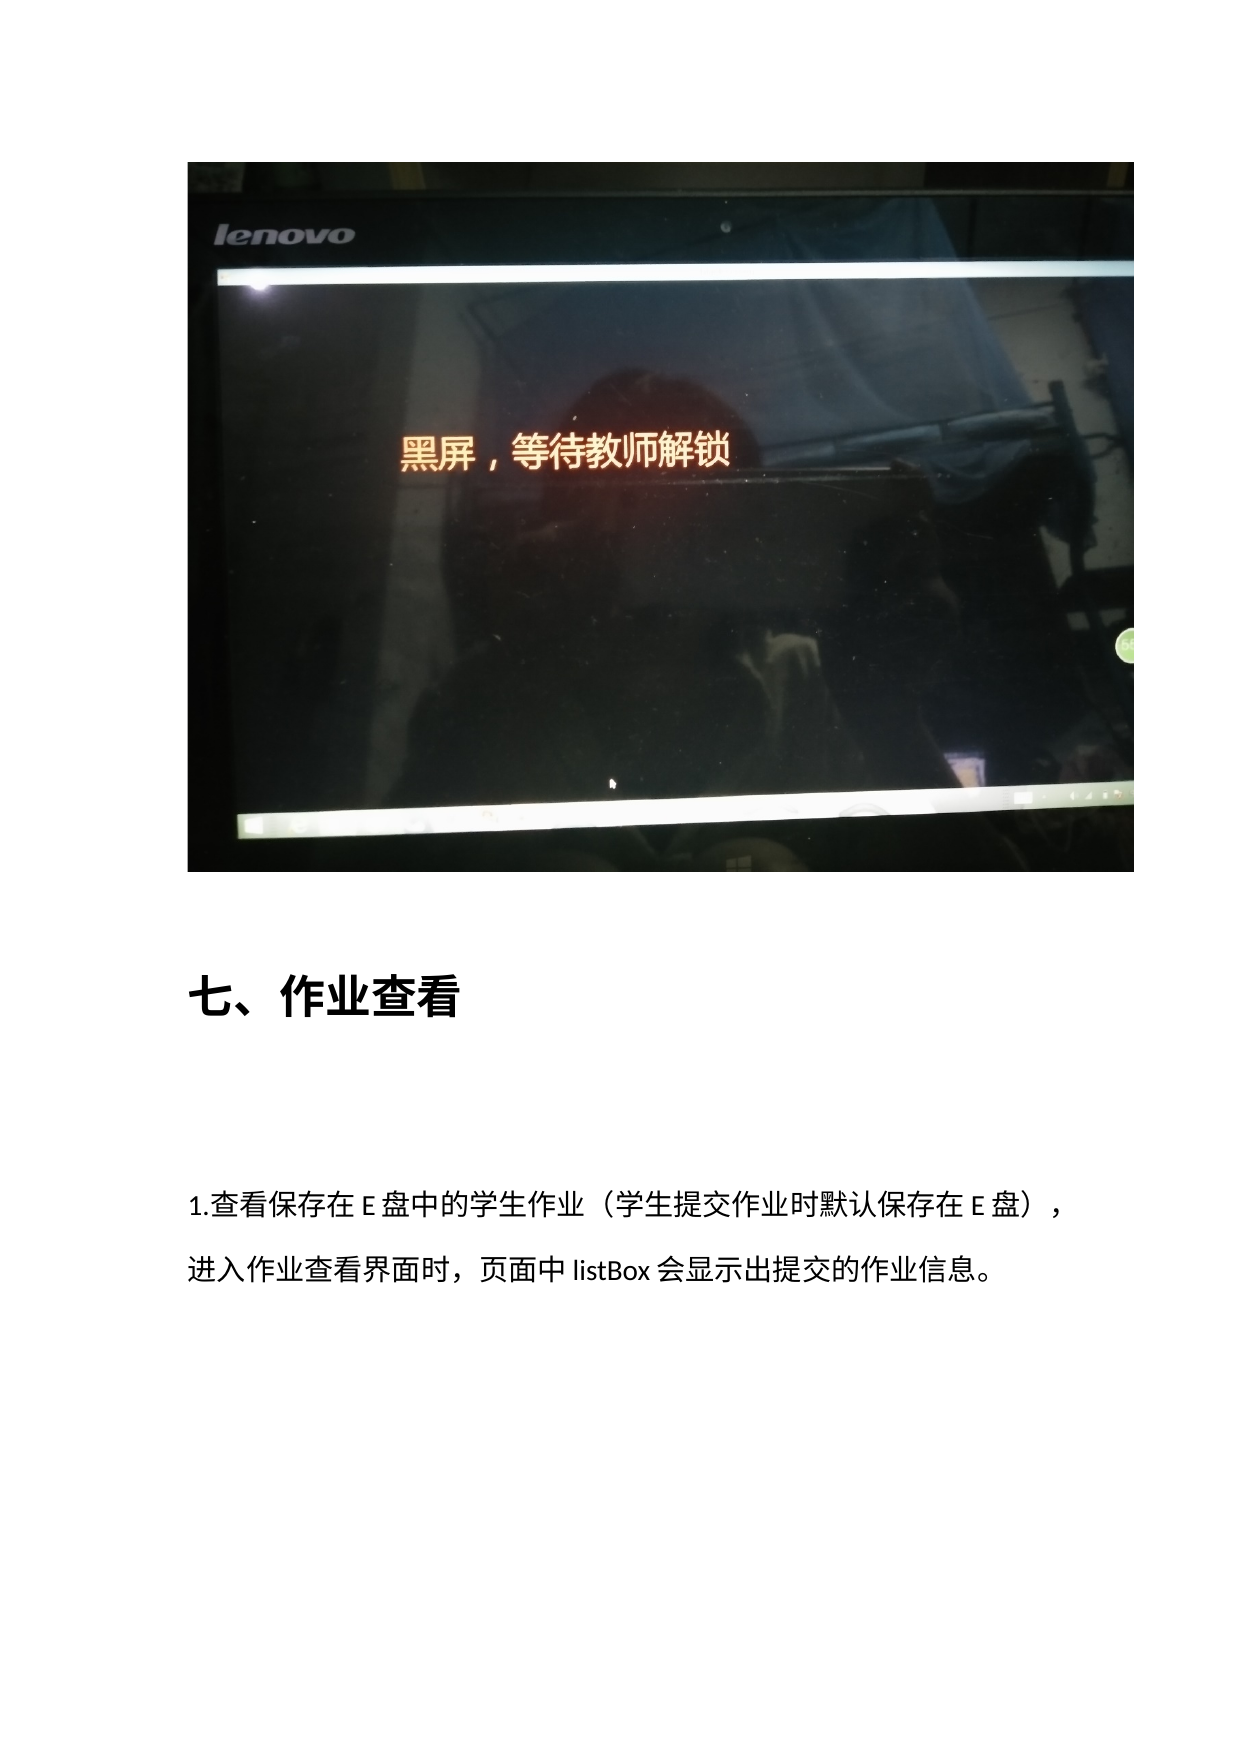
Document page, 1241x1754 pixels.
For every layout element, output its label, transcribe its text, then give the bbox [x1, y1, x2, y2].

text 1.查看保存在E盘中的学生作业（学生提交作业时默认保存在E盘），进入作业查看界面时，页面中listBox会显示出提交的作业信息。 [187, 1170, 1053, 1300]
picture [187, 162, 1134, 872]
subtitle 七、作业查看 [187, 945, 1053, 1042]
